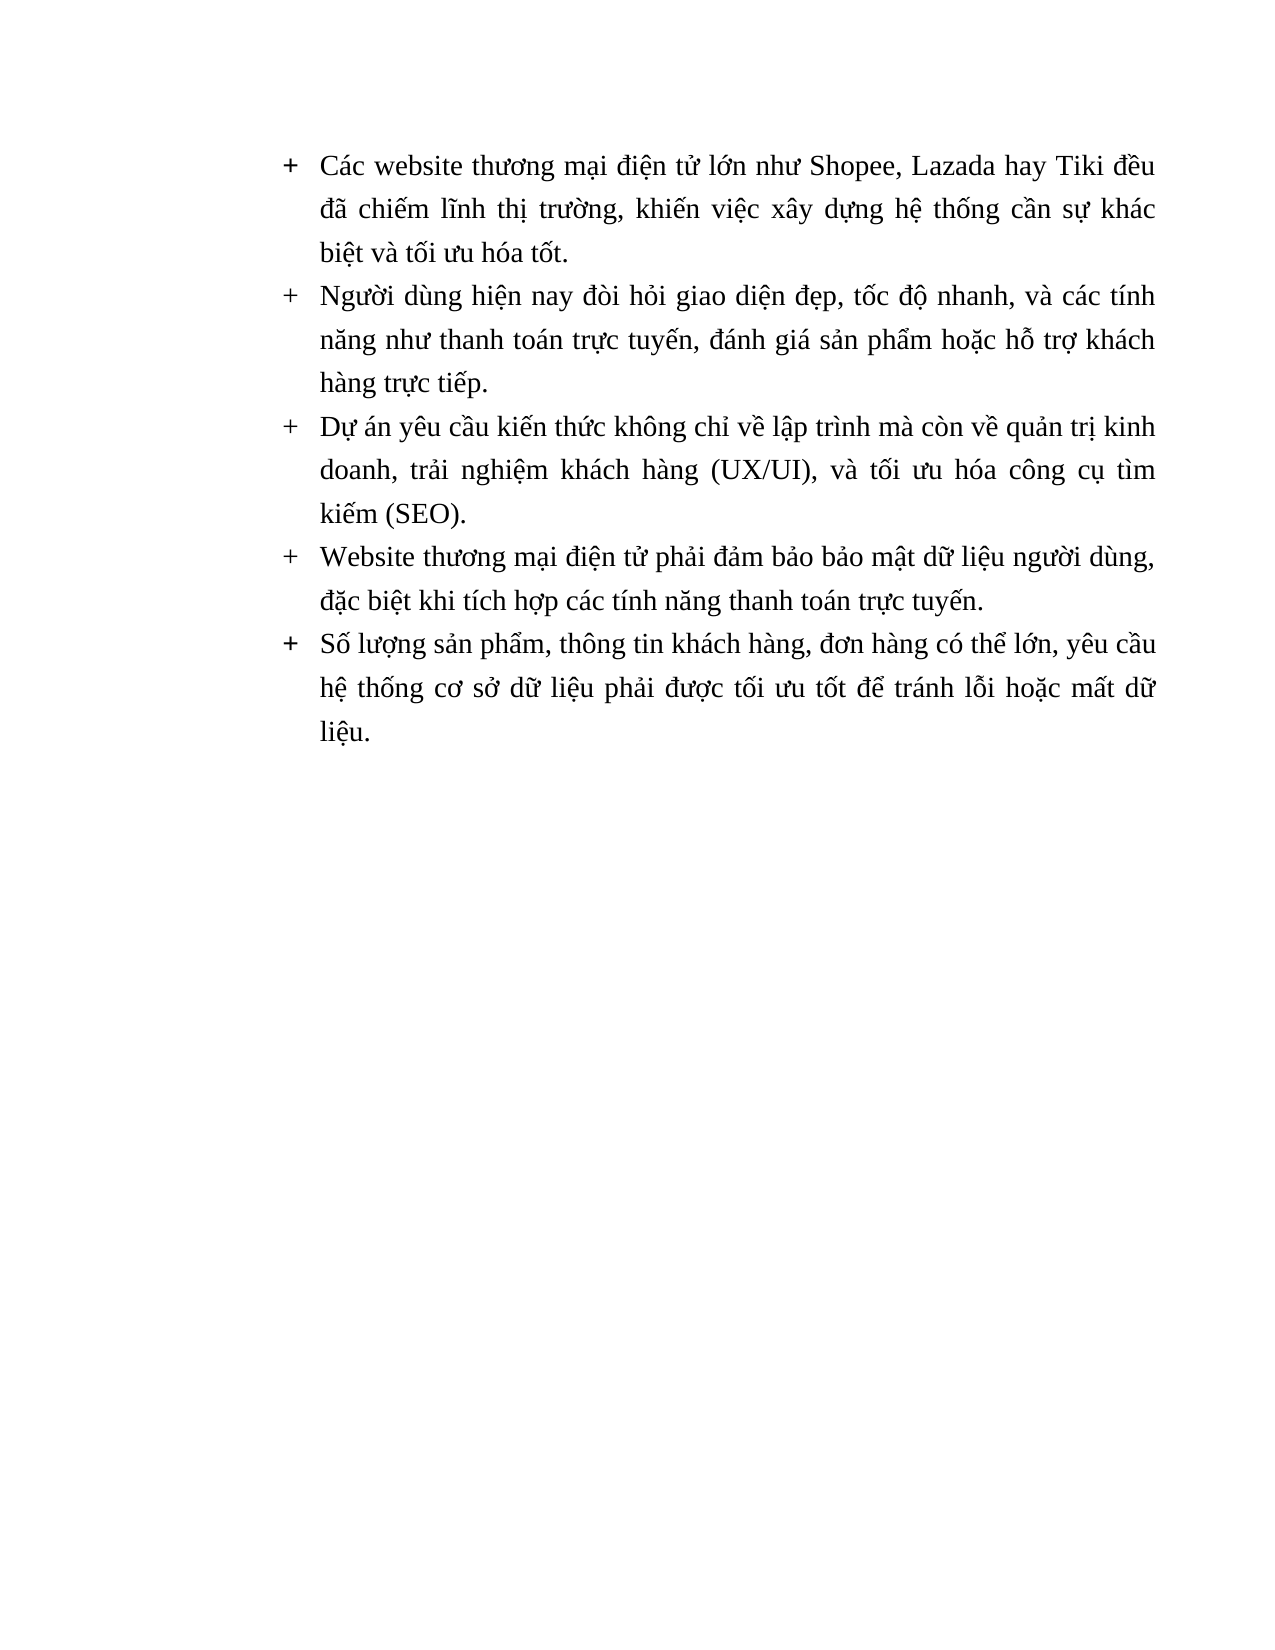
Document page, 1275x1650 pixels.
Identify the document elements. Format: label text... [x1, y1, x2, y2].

list Các website thương mại điện tử lớn như Shopee, Lazada hay Tiki đều đã chiếm lĩnh thị trường, khiến việc xây dựng hệ thống cần sự khác biệt và tối ưu hóa tốt. [282, 148, 1157, 268]
list Dự án yêu cầu kiến thức không chỉ về lập trình mà còn về quản trị kinh doanh, trải nghiệm khách hàng (UX/UI), và tối ưu hóa công cụ tìm kiếm (SEO). [282, 409, 1157, 529]
list Website thương mại điện tử phải đảm bảo bảo mật dữ liệu người dùng, đặc biệt khi tích hợp các tính năng thanh toán trực tuyến. [282, 539, 1157, 617]
list Số lượng sản phẩm, thông tin khách hàng, đơn hàng có thể lớn, yêu cầu hệ thống cơ sở dữ liệu phải được tối ưu tốt để tránh lỗi hoặc mất dữ liệu. [282, 627, 1157, 747]
list Người dùng hiện nay đòi hỏi giao diện đẹp, tốc độ nhanh, và các tính năng như thanh toán trực tuyến, đánh giá sản phẩm hoặc hỗ trợ khách hàng trực tiếp. [282, 278, 1157, 399]
